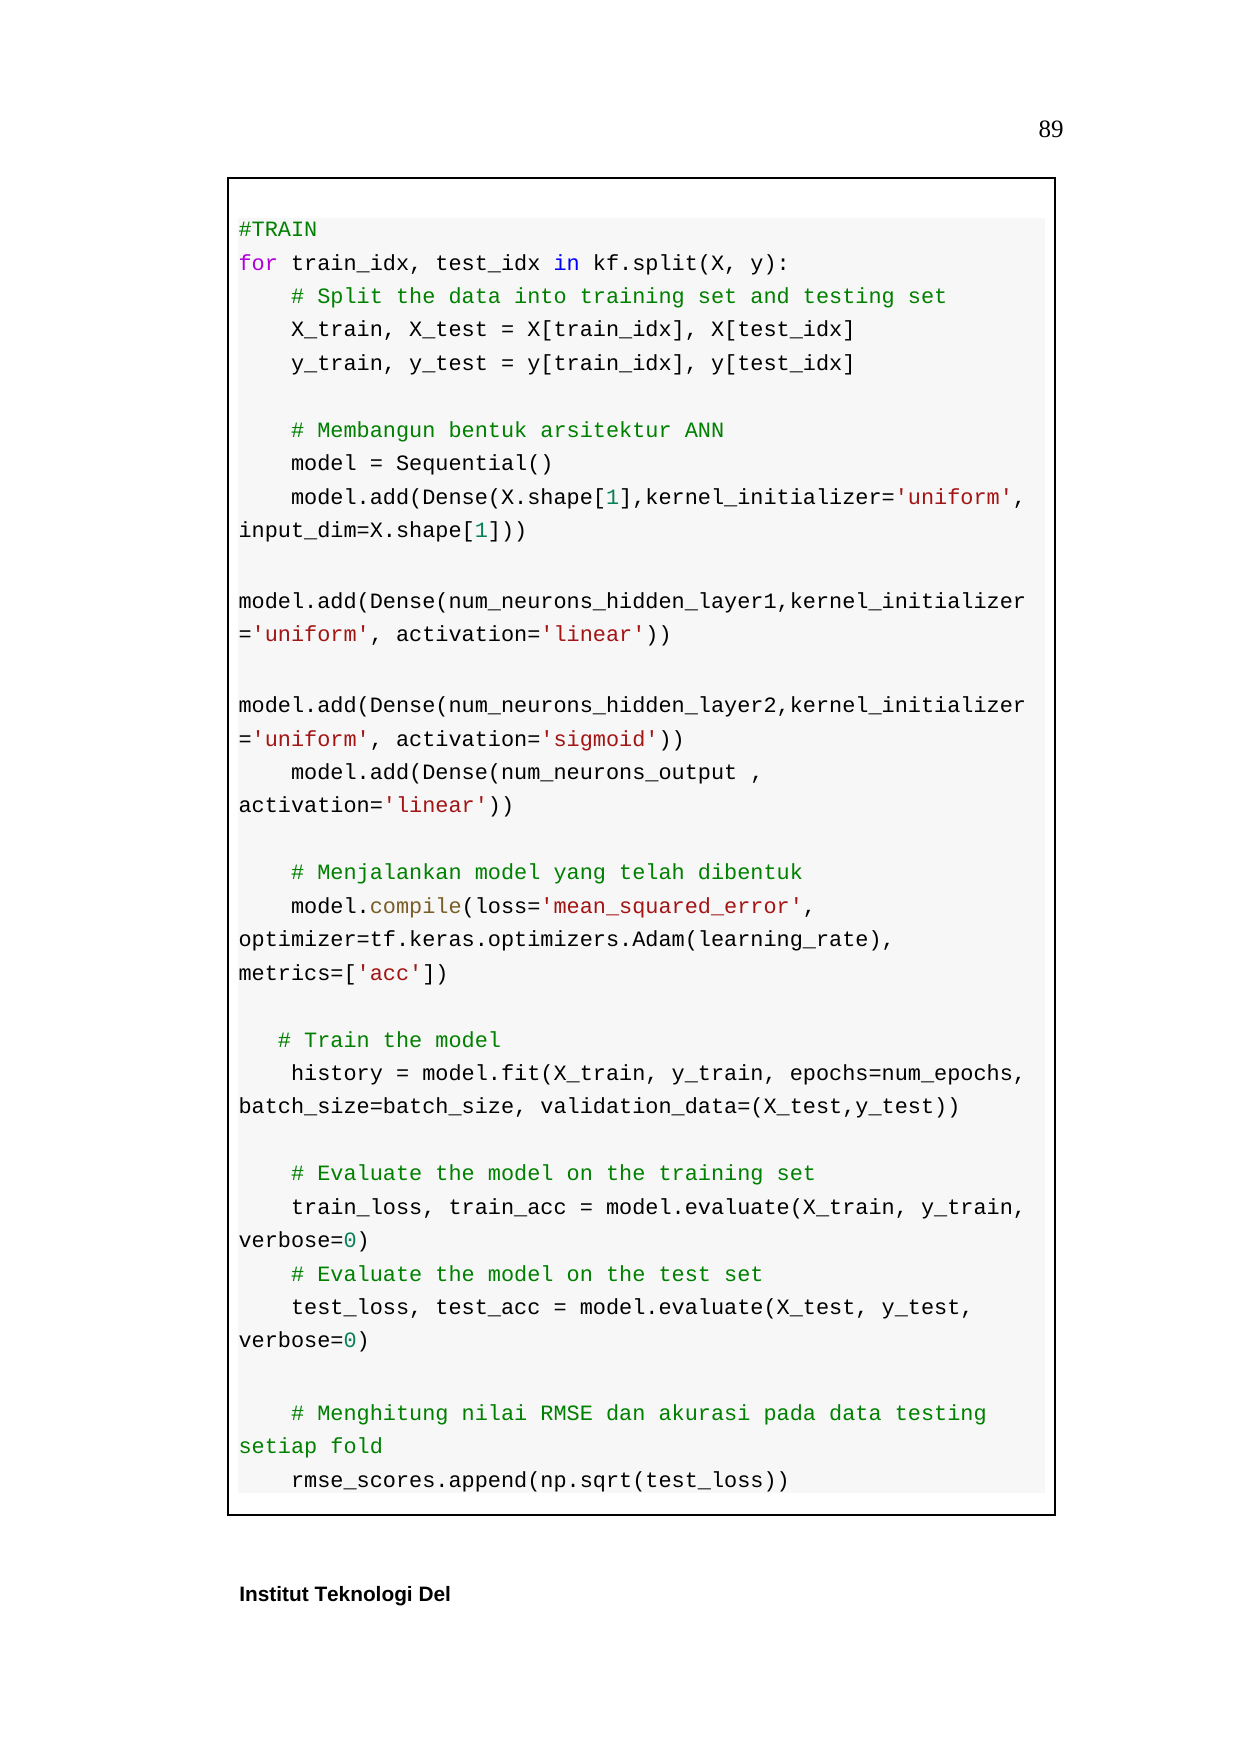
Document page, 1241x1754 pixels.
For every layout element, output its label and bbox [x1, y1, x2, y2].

table_header [229, 179, 1054, 1514]
